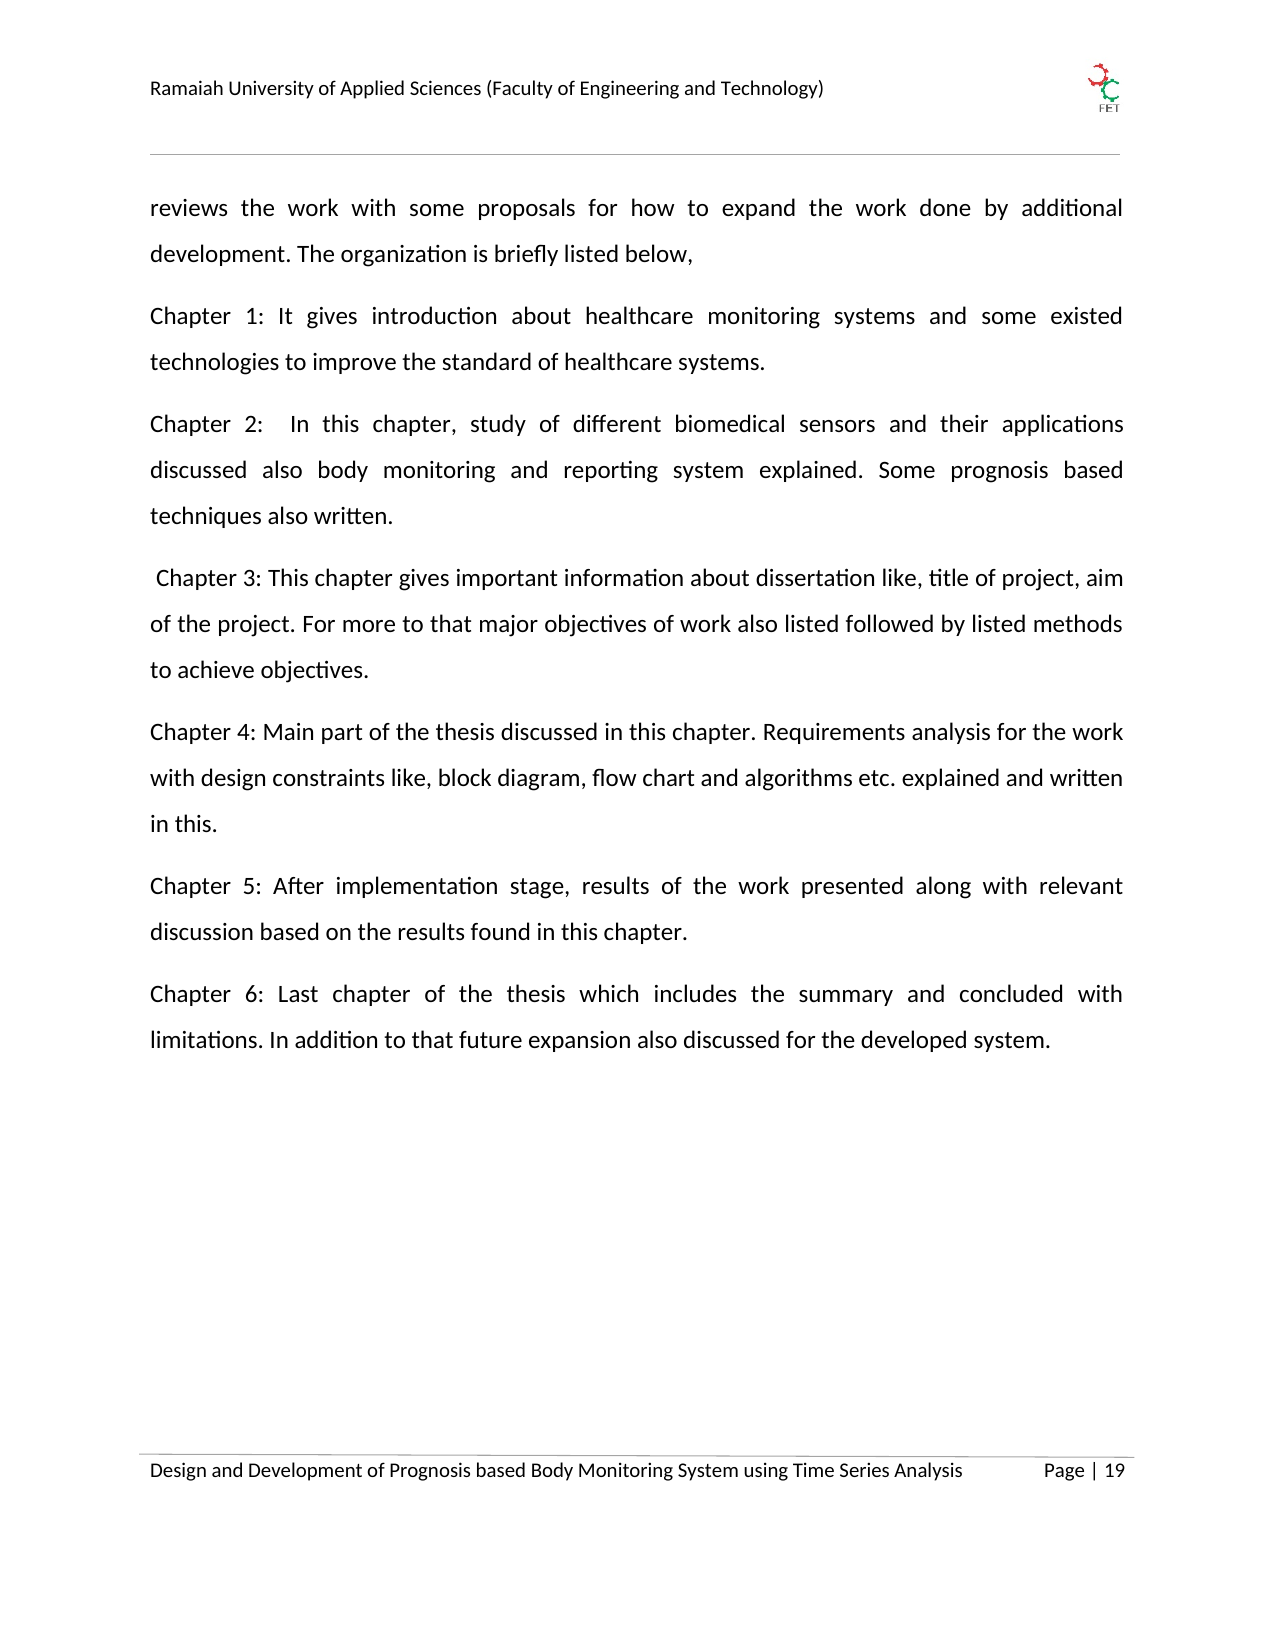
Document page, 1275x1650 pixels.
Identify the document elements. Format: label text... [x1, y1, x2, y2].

text Chapter 3: This chapter gives important information about dissertation like, title of project, aim of the project. For more to that major objectives of work also listed followed by listed methods to achieve objectives. [150, 562, 1125, 684]
text Chapter 4: Main part of the thesis discussed in this chapter. Requirements analysis for the work with design constraints like, block diagram, flow chart and algorithms etc. explained and written in this. [150, 716, 1125, 838]
text Chapter 2: In this chapter, study of different biomedical sensors and their applications discussed also body monitoring and reporting system explained. Some prognosis based techniques also written. [150, 409, 1125, 531]
text Chapter 6: Last chapter of the thesis which includes the summary and concluded with limitations. In addition to that future expansion also discussed for the developed system. [150, 978, 1125, 1054]
text Chapter 1: It gives introduction about healthcare monitoring systems and some existed technologies to improve the standard of healthcare systems. [150, 301, 1125, 377]
text Chapter 5: After implementation stage, results of the work presented along with relevant discussion based on the results found in this chapter. [150, 870, 1125, 946]
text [150, 192, 1125, 269]
picture [1084, 57, 1125, 118]
